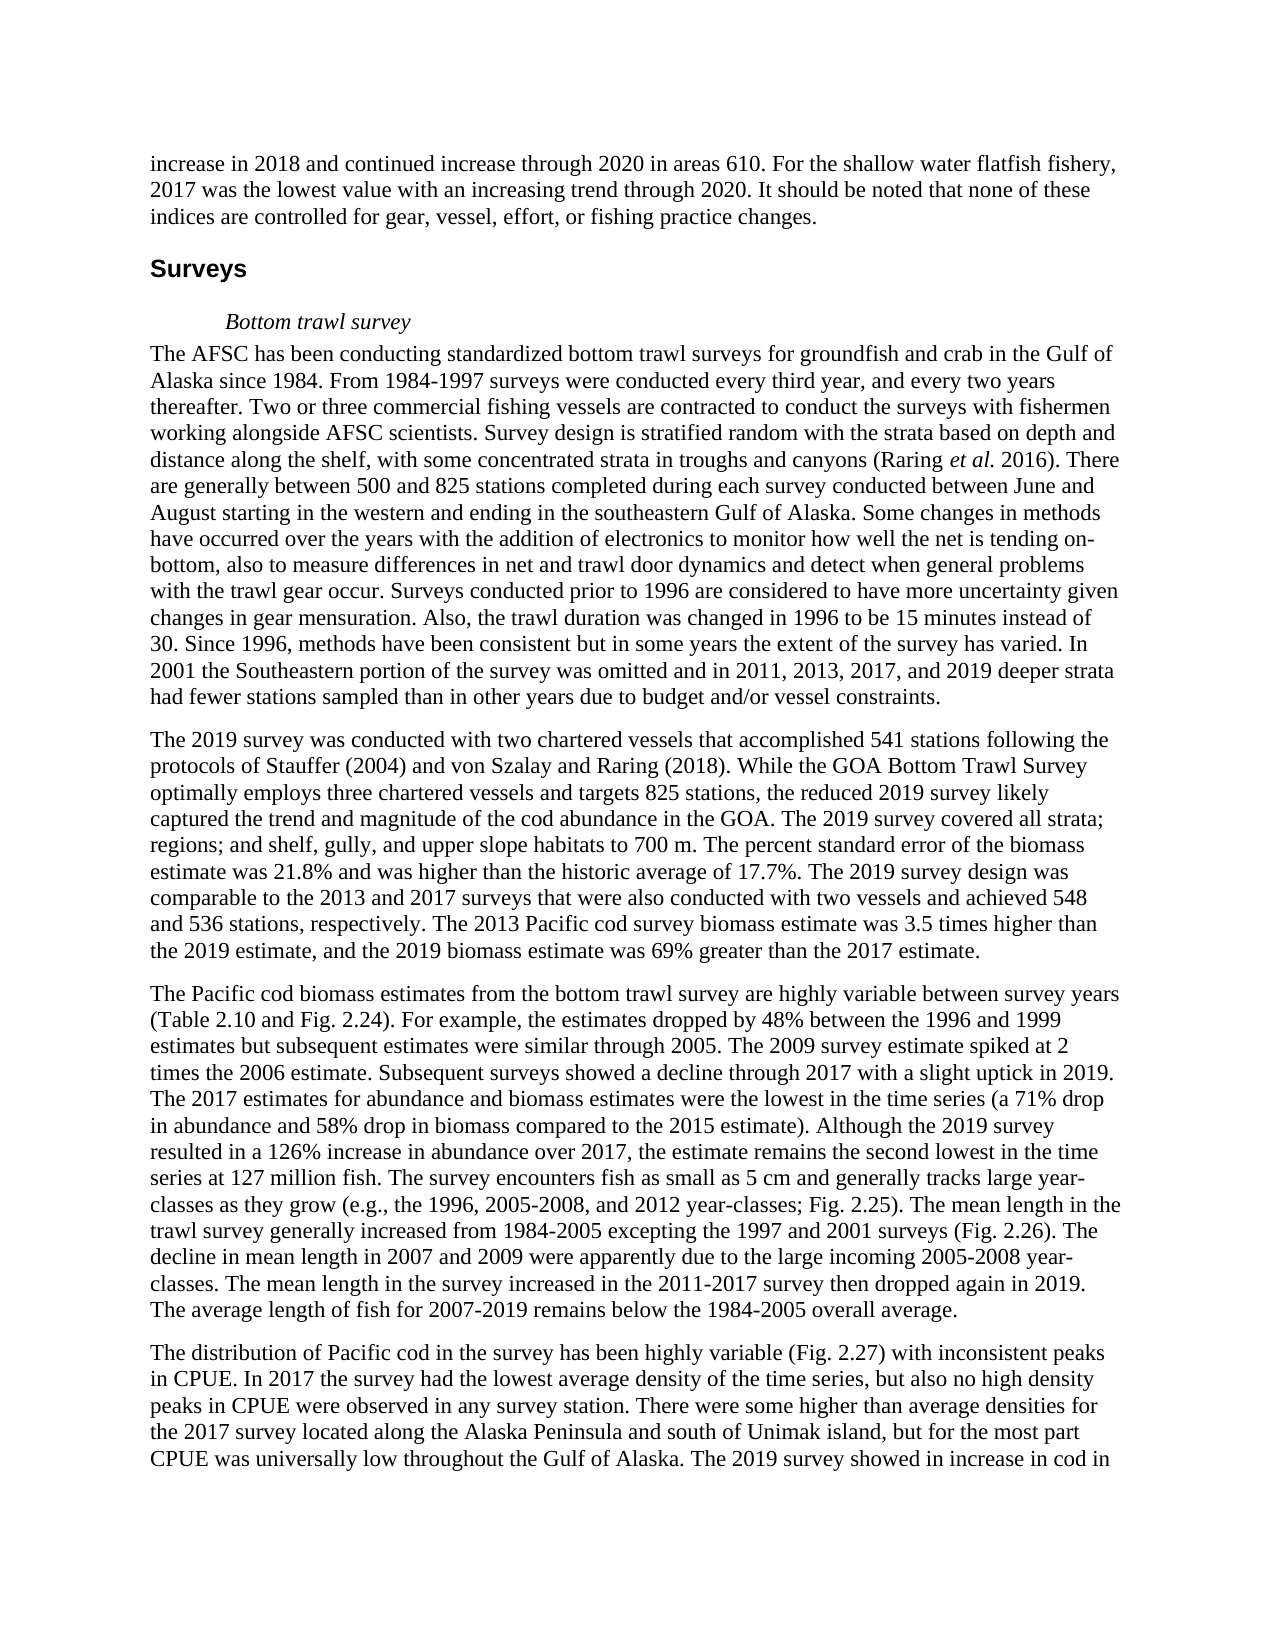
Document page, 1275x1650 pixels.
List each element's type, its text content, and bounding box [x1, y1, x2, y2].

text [150, 1339, 1125, 1471]
subtitle Bottom trawl survey [75, 308, 1125, 334]
text The 2019 survey was conducted with two chartered vessels that accomplished 541 stations following the protocols of Stauffer (2004) and von Szalay and Raring (2018). While the GOA Bottom Trawl Survey optimally employs three chartered vessels and targets 825 stations, the reduced 2019 survey likely captured the trend and magnitude of the cod abundance in the GOA. The 2019 survey covered all strata; regions; and shelf, gully, and upper slope habitats to 700 m. The percent standard error of the biomass estimate was 21.8% and was higher than the historic average of 17.7%. The 2019 survey design was comparable to the 2013 and 2017 surveys that were also conducted with two vessels and achieved 548 and 536 stations, respectively. The 2013 Pacific cod survey biomass estimate was 3.5 times higher than the 2019 estimate, and the 2019 biomass estimate was 69% greater than the 2017 estimate. [150, 726, 1125, 963]
text The AFSC has been conducting standardized bottom trawl surveys for groundfish and crab in the Gulf of Alaska since 1984. From 1984-1997 surveys were conducted every third year, and every two years thereafter. Two or three commercial fishing vessels are contracted to conduct the surveys with fishermen working alongside AFSC scientists. Survey design is stratified random with the strata based on depth and distance along the shelf, with some concentrated strata in troughs and canyons (Raring et al. 2016). There are generally between 500 and 825 stations completed during each survey conducted between June and August starting in the western and ending in the southeastern Gulf of Alaska. Some changes in methods have occurred over the years with the addition of electronics to monitor how well the net is tending on-bottom, also to measure differences in net and trawl door dynamics and detect when general problems with the trawl gear occur. Surveys conducted prior to 1996 are considered to have more uncertainty given changes in gear mensuration. Also, the trawl duration was changed in 1996 to be 15 minutes instead of 30. Since 1996, methods have been consistent but in some years the extent of the survey has varied. In 2001 the Southeastern portion of the survey was omitted and in 2011, 2013, 2017, and 2019 deeper strata had fewer stations sampled than in other years due to budget and/or vessel constraints. [150, 340, 1125, 709]
text The Pacific cod biomass estimates from the bottom trawl survey are highly variable between survey years (Table 2.10 and Fig. 2.24). For example, the estimates dropped by 48% between the 1996 and 1999 estimates but subsequent estimates were similar through 2005. The 2009 survey estimate spiked at 2 times the 2006 estimate. Subsequent surveys showed a decline through 2017 with a slight uptick in 2019. The 2017 estimates for abundance and biomass estimates were the lowest in the time series (a 71% drop in abundance and 58% drop in biomass compared to the 2015 estimate). Although the 2019 survey resulted in a 126% increase in abundance over 2017, the estimate remains the second lowest in the time series at 127 million fish. The survey encounters fish as small as 5 cm and generally tracks large year-classes as they grow (e.g., the 1996, 2005-2008, and 2012 year-classes; Fig. 2.25). The mean length in the trawl survey generally increased from 1984-2005 excepting the 1997 and 2001 surveys (Fig. 2.26). The decline in mean length in 2007 and 2009 were apparently due to the large incoming 2005-2008 year-classes. The mean length in the survey increased in the 2011-2017 survey then dropped again in 2019. The average length of fish for 2007-2019 remains below the 1984-2005 overall average. [150, 980, 1125, 1322]
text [150, 150, 1125, 229]
subtitle Surveys [150, 254, 1125, 283]
